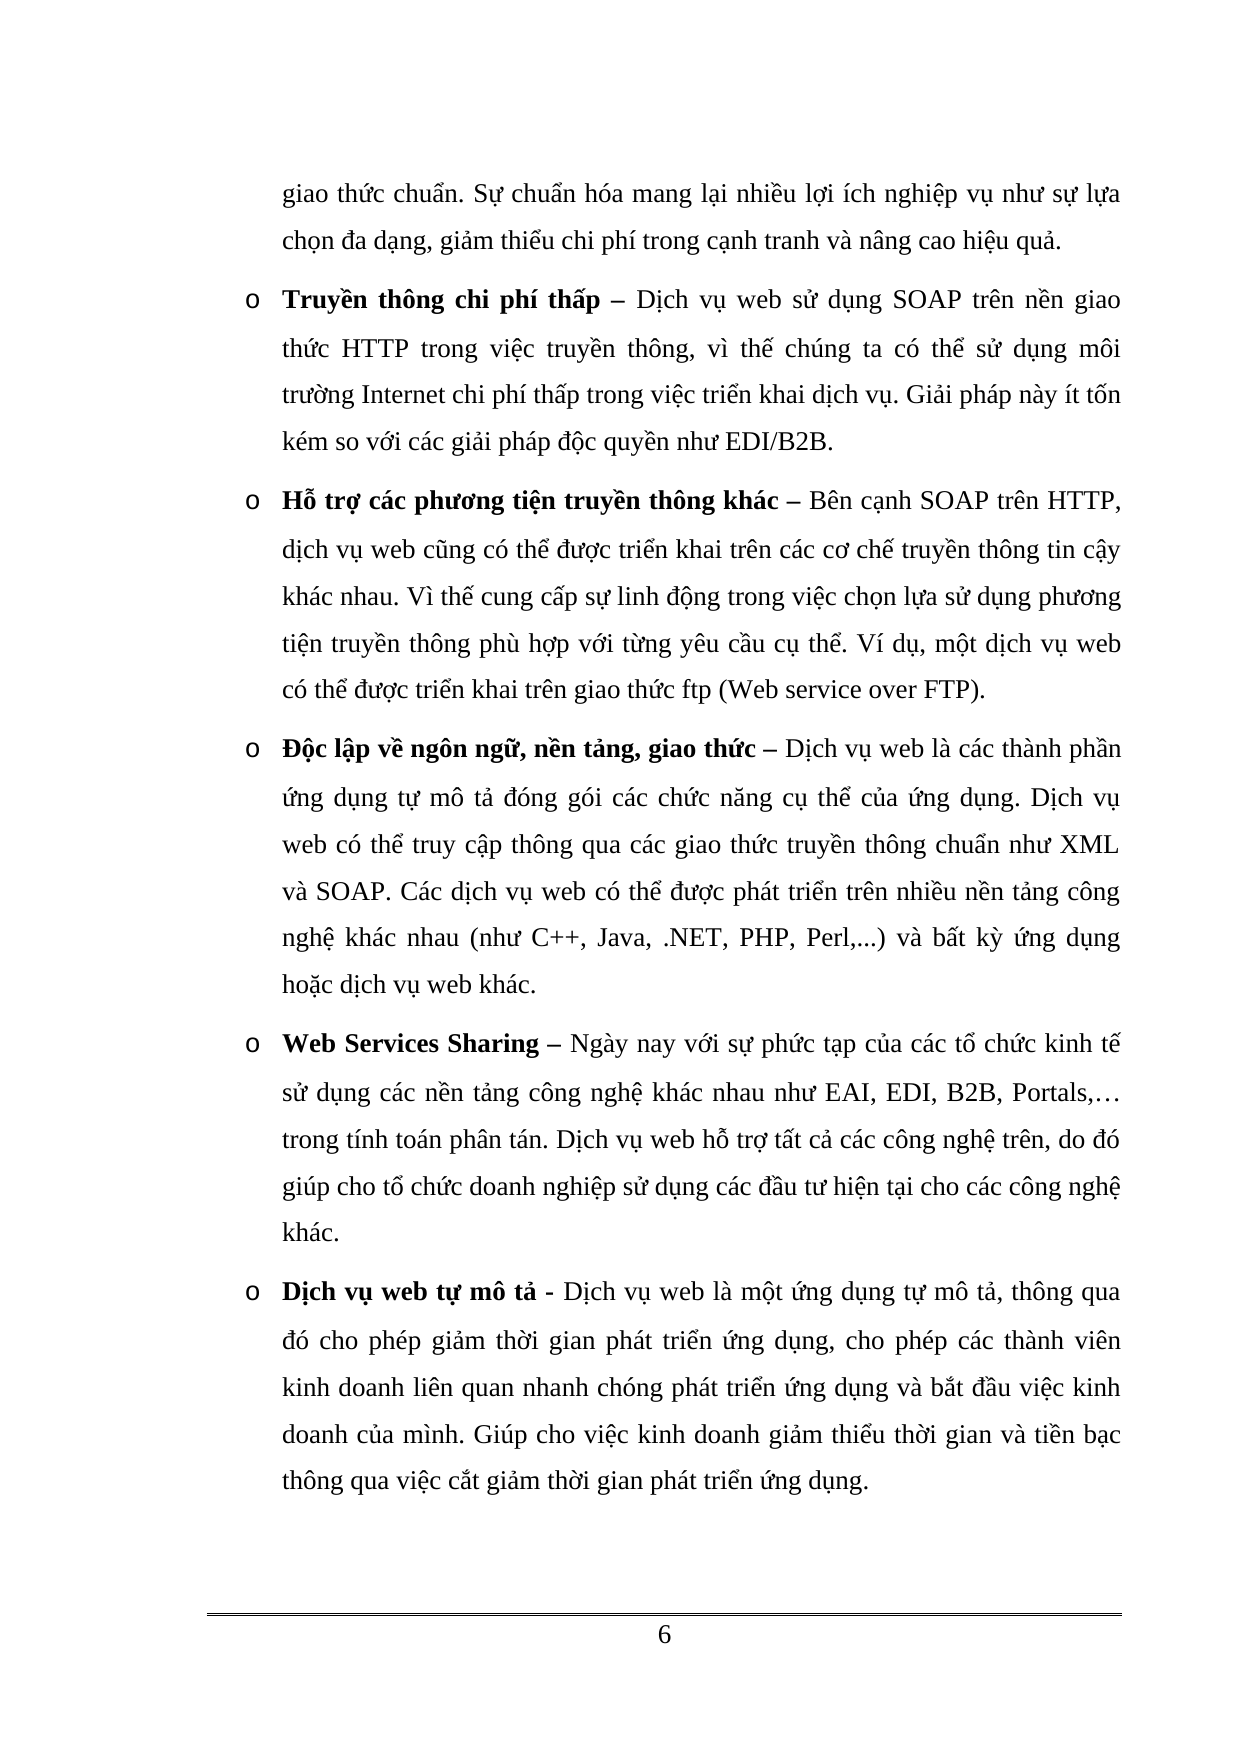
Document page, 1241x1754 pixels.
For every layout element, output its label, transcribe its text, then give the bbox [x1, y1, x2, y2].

list Hỗ trợ các phương tiện truyền thông khác – Bên cạnh SOAP trên HTTP, dịch vụ web cũng có thể được triển khai trên các cơ chế truyền thông tin cậy khác nhau. Vì thế cung cấp sự linh động trong việc chọn lựa sử dụng phương tiện truyền thông phù hợp với từng yêu cầu cụ thể. Ví dụ, một dịch vụ web có thể được triển khai trên giao thức ftp (Web service over FTP). [244, 484, 1122, 704]
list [244, 177, 1122, 255]
list Truyền thông chi phí thấp – Dịch vụ web sử dụng SOAP trên nền giao thức HTTP trong việc truyền thông, vì thế chúng ta có thể sử dụng môi trường Internet chi phí thấp trong việc triển khai dịch vụ. Giải pháp này ít tốn kém so với các giải pháp độc quyền như EDI/B2B. [244, 283, 1122, 456]
list Dịch vụ web tự mô tả - Dịch vụ web là một ứng dụng tự mô tả, thông qua đó cho phép giảm thời gian phát triển ứng dụng, cho phép các thành viên kinh doanh liên quan nhanh chóng phát triển ứng dụng và bắt đầu việc kinh doanh của mình. Giúp cho việc kinh doanh giảm thiểu thời gian và tiền bạc thông qua việc cắt giảm thời gian phát triển ứng dụng. [244, 1276, 1122, 1496]
list Web Services Sharing – Ngày nay với sự phức tạp của các tổ chức kinh tế sử dụng các nền tảng công nghệ khác nhau như EAI, EDI, B2B, Portals,… trong tính toán phân tán. Dịch vụ web hỗ trợ tất cả các công nghệ trên, do đó giúp cho tổ chức doanh nghiệp sử dụng các đầu tư hiện tại cho các công nghệ khác. [244, 1027, 1122, 1247]
list Độc lập về ngôn ngữ, nền tảng, giao thức – Dịch vụ web là các thành phần ứng dụng tự mô tả đóng gói các chức năng cụ thể của ứng dụng. Dịch vụ web có thể truy cập thông qua các giao thức truyền thông chuẩn như XML và SOAP. Các dịch vụ web có thể được phát triển trên nhiều nền tảng công nghệ khác nhau (như C++, Java, .NET, PHP, Perl,...) và bất kỳ ứng dụng hoặc dịch vụ web khác. [244, 733, 1122, 999]
